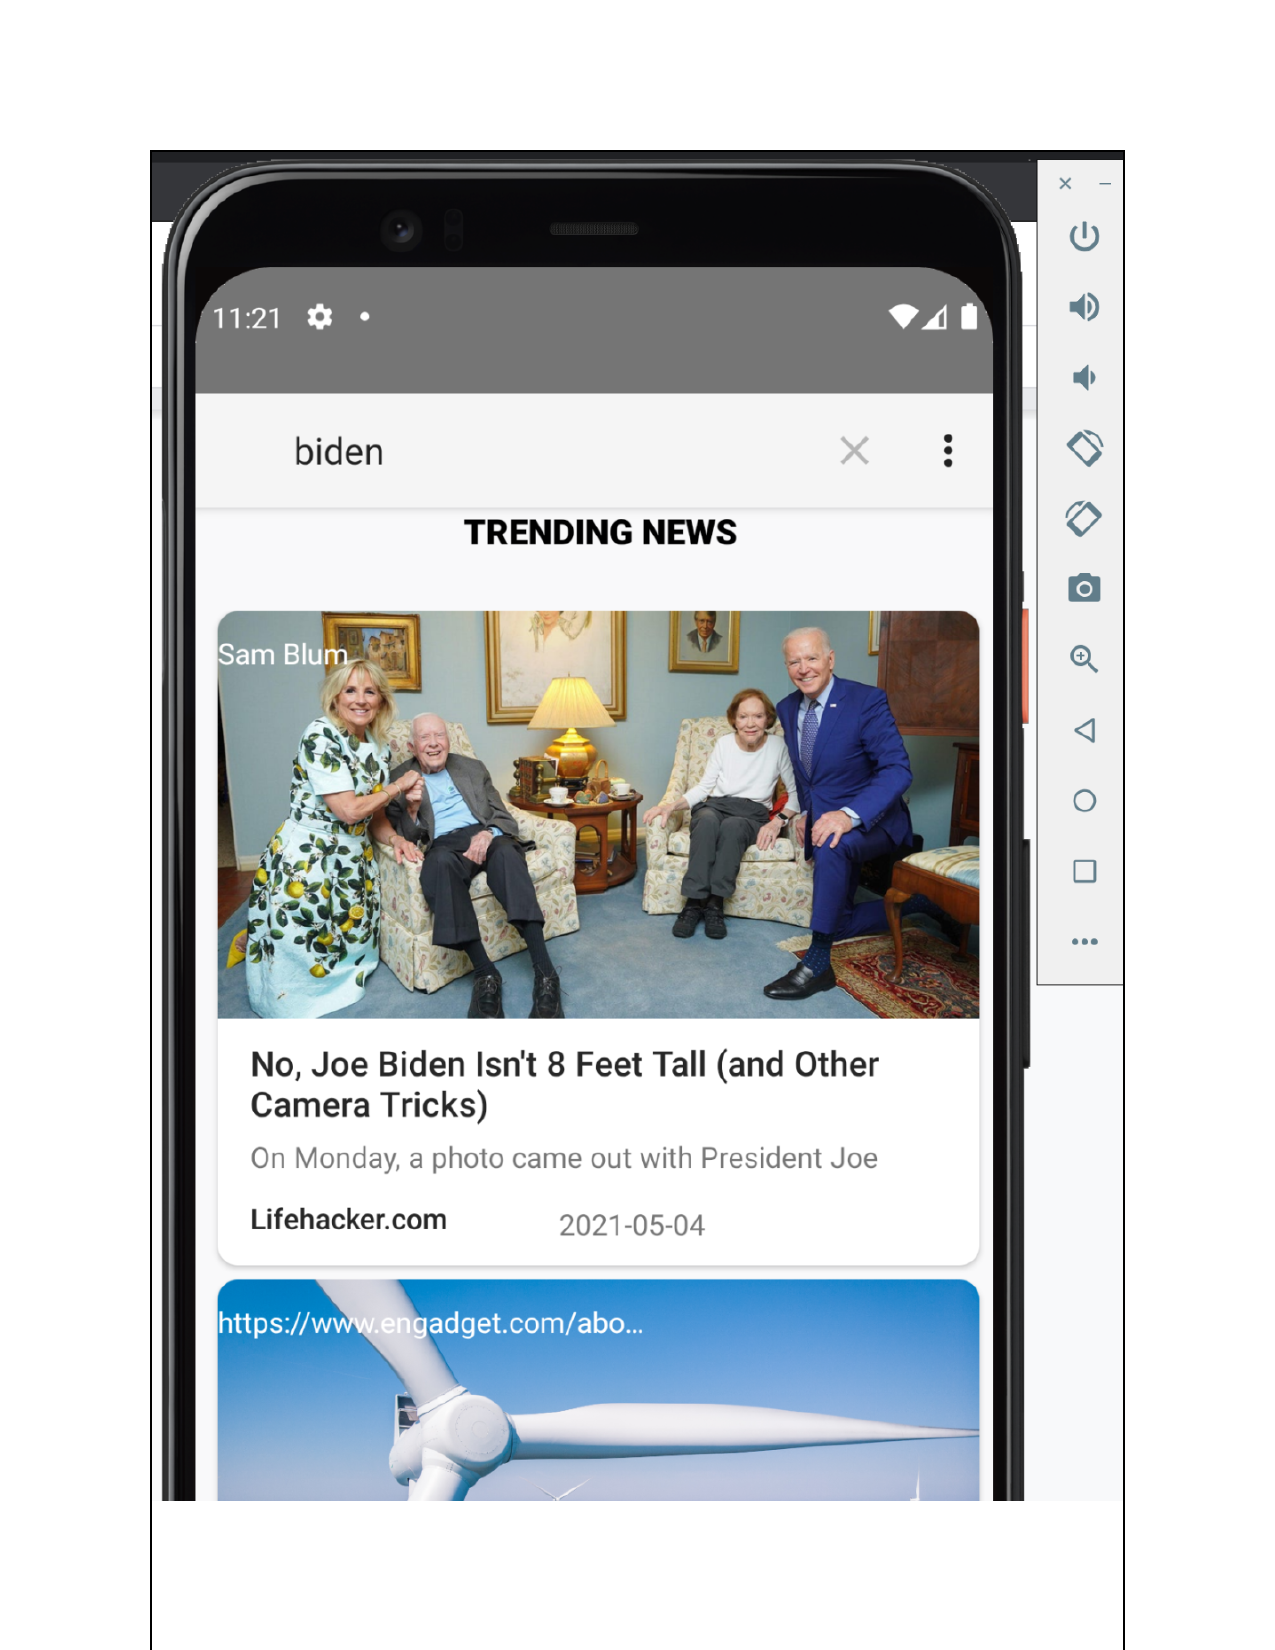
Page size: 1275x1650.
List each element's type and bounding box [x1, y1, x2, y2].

picture [152, 152, 1123, 1501]
